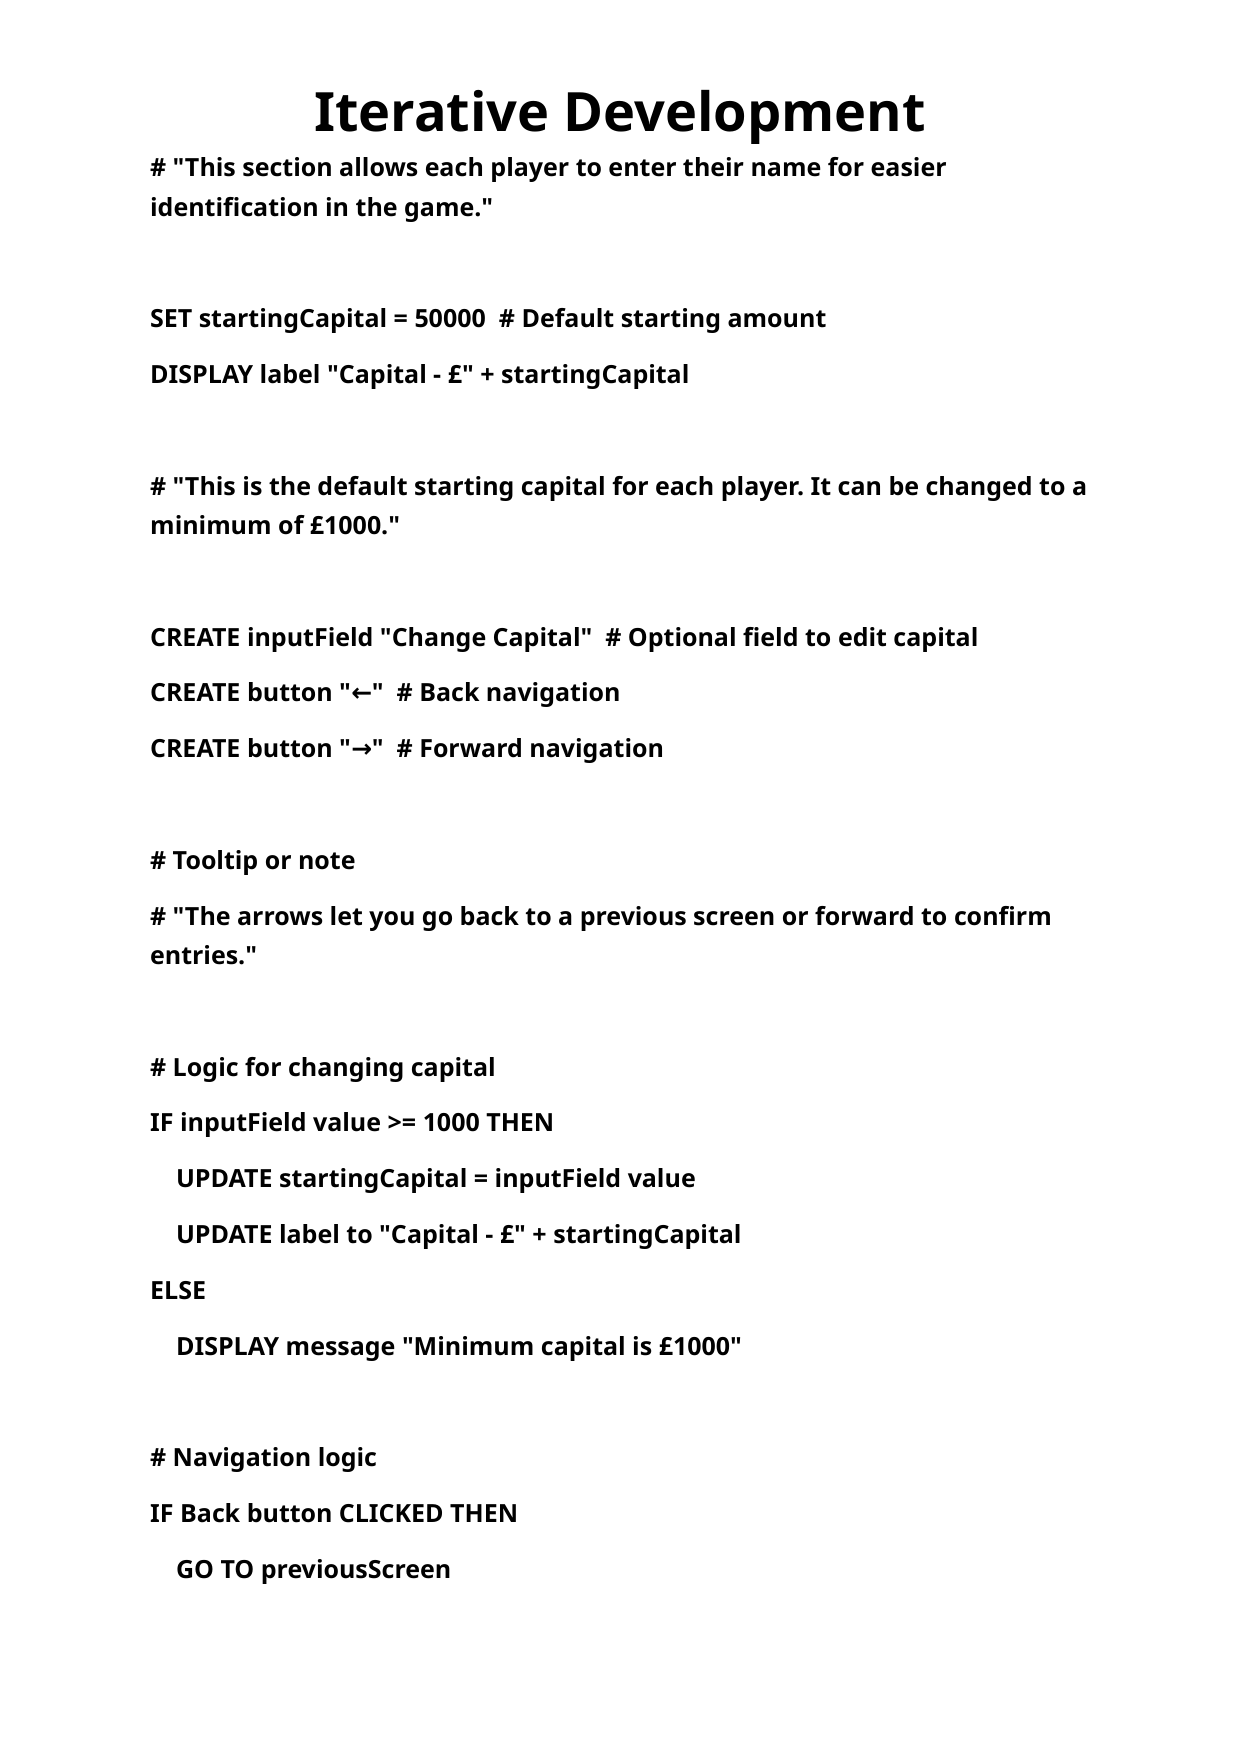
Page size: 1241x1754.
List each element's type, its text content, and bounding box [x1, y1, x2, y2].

text DISPLAY label "Capital - £" + startingCapital [150, 357, 1090, 391]
text IF Back button CLICKED THEN [150, 1496, 1090, 1530]
text # "The arrows let you go back to a previous screen or forward to confirm entries." [150, 898, 1090, 972]
text IF inputField value >= 1000 THEN [150, 1105, 1090, 1139]
text # Logic for changing capital [150, 1049, 1090, 1083]
text ELSE [150, 1272, 1090, 1307]
text CREATE button "←" # Back navigation [150, 675, 1090, 709]
text # Tooltip or note [150, 842, 1090, 877]
text UPDATE label to "Capital - £" + startingCapital [150, 1217, 1090, 1251]
text GO TO previousScreen [150, 1552, 1090, 1586]
text # "This is the default starting capital for each player. It can be changed to a minimum of £1000." [150, 468, 1090, 542]
text DISPLAY message "Minimum capital is £1000" [150, 1328, 1090, 1362]
text # "This section allows each player to enter their name for easier identification in the game." [150, 150, 1090, 223]
text SET startingCapital = 50000 # Default starting amount [150, 301, 1090, 335]
text CREATE button "→" # Forward navigation [150, 731, 1090, 765]
text CREATE inputField "Change Capital" # Optional field to edit capital [150, 619, 1090, 653]
text # Navigation logic [150, 1440, 1090, 1474]
text UPDATE startingCapital = inputField value [150, 1161, 1090, 1195]
